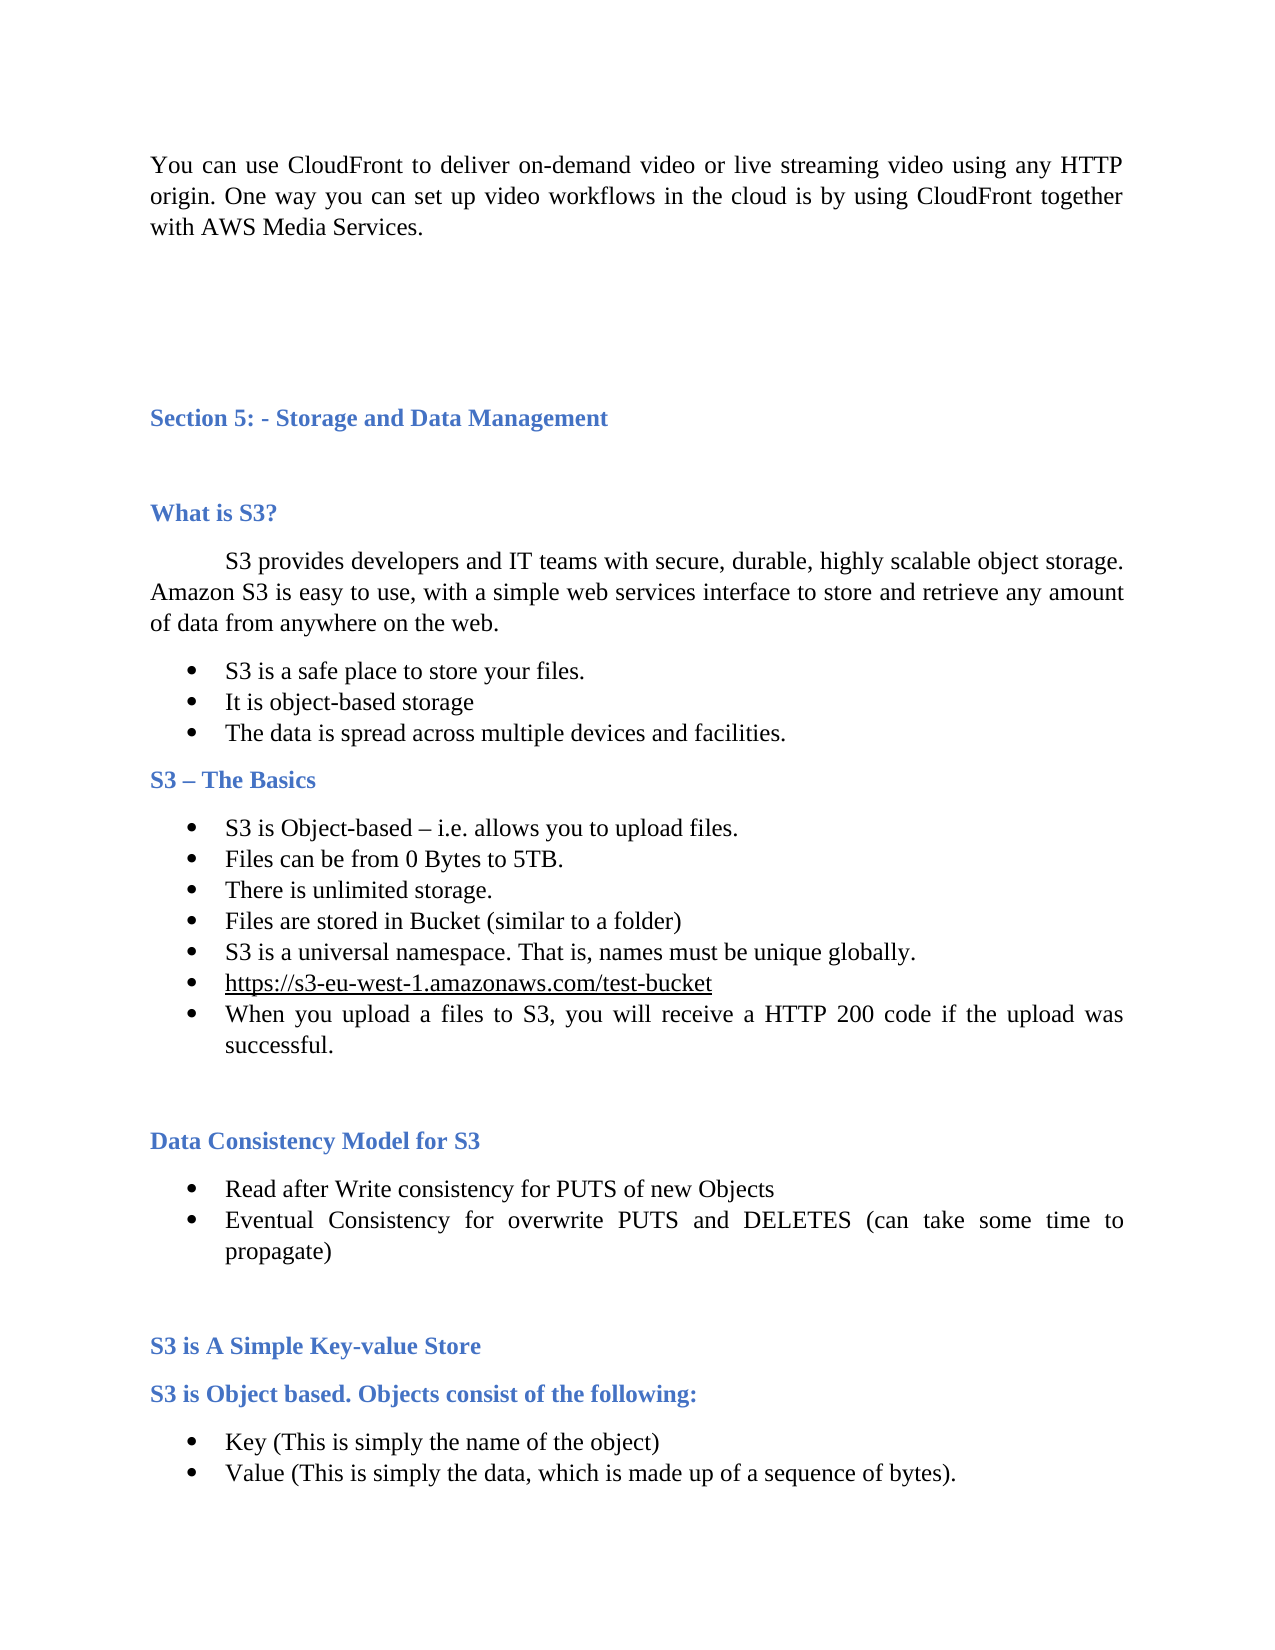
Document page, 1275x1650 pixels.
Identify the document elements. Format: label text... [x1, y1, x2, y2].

list Value (This is simply the data, which is made up of a sequence of bytes). [187, 1458, 1125, 1486]
list When you upload a files to S3, you will receive a HTTP 200 code if the upload was successful. [187, 999, 1125, 1059]
text Section 5: - Storage and Data Management [150, 403, 1125, 432]
list S3 is Object-based – i.e. allows you to upload files. [187, 813, 1125, 842]
text What is S3? [150, 498, 1125, 527]
list There is unlimited storage. [187, 875, 1125, 904]
list S3 is a universal namespace. That is, names must be unique globally. [187, 937, 1125, 966]
list Eventual Consistency for overwrite PUTS and DELETES (can take some time to propagate) [187, 1205, 1125, 1264]
text S3 – The Basics [150, 766, 1125, 794]
list https://s3-eu-west-1.amazonaws.com/test-bucket [187, 968, 1125, 997]
list Files can be from 0 Bytes to 5TB. [187, 844, 1125, 873]
list Key (This is simply the name of the object) [187, 1427, 1125, 1455]
text S3 is Object based. Objects consist of the following: [150, 1379, 1125, 1408]
list It is object-based storage [187, 687, 1125, 716]
list Files are stored in Bucket (similar to a folder) [187, 906, 1125, 935]
text Data Consistency Model for S3 [150, 1126, 1125, 1155]
text You can use CloudFront to deliver on-demand video or live streaming video using any HTTP origin. One way you can set up video workflows in the cloud is by using CloudFront together with AWS Media Services. [150, 150, 1125, 241]
text S3 is A Simple Key-value Store [150, 1331, 1125, 1360]
list The data is spread across multiple devices and facilities. [187, 718, 1125, 747]
text S3 provides developers and IT teams with secure, durable, highly scalable object storage. Amazon S3 is easy to use, with a simple web services interface to store and retrieve any amount of data from anywhere on the web. [150, 546, 1125, 637]
list Read after Write consistency for PUTS of new Objects [187, 1174, 1125, 1202]
list S3 is a safe place to store your files. [187, 656, 1125, 684]
